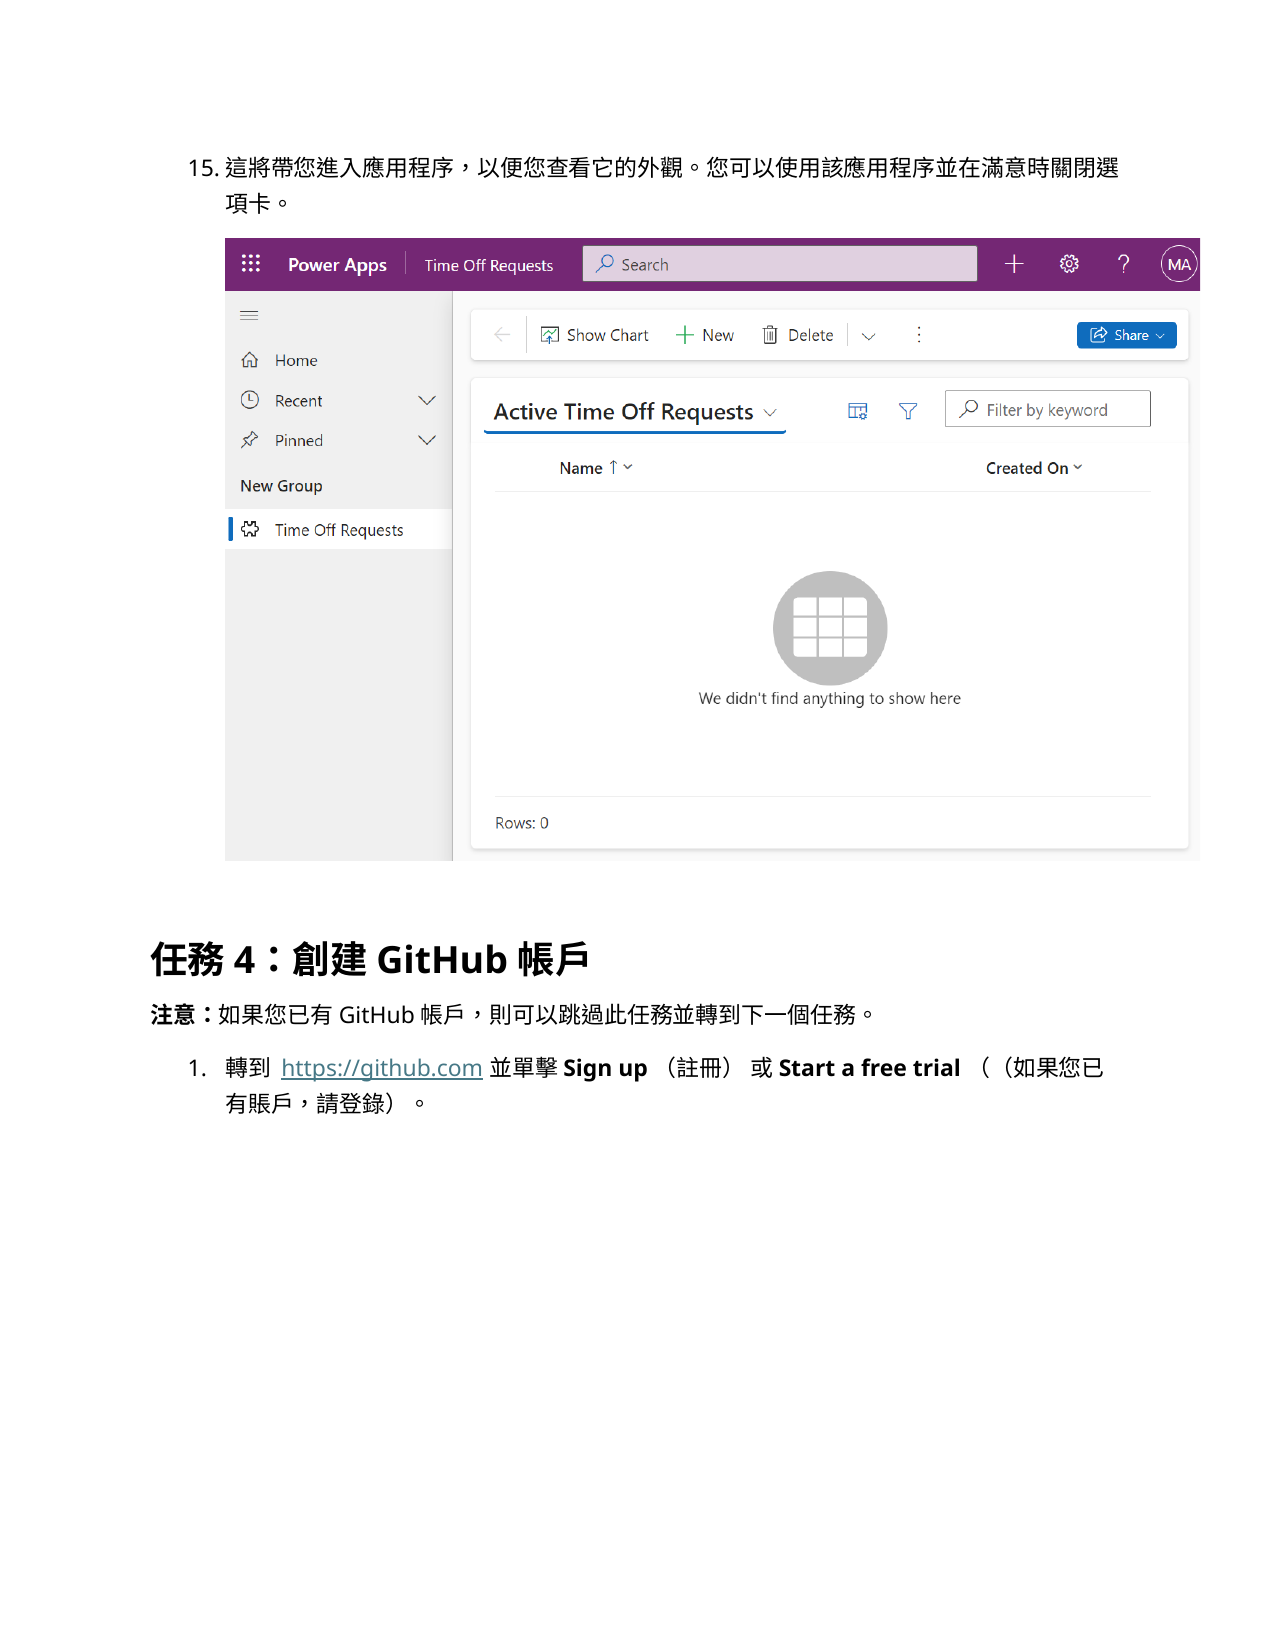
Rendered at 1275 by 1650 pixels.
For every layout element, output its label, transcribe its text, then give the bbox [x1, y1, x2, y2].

list 轉到 https://github.com 並單擊 Sign up （註冊） 或 Start a free trial （（如果您已有賬戶，請登錄）。 [187, 1049, 1125, 1119]
subtitle 任務 4：創建 GitHub 帳戶 [150, 930, 1125, 984]
text 注意：如果您已有 GitHub 帳戶，則可以跳過此任務並轉到下一個任務。 [150, 997, 1125, 1030]
picture [225, 238, 1200, 861]
list 這將帶您進入應用程序，以便您查看它的外觀。您可以使用該應用程序並在滿意時關閉選項卡。 [187, 150, 1125, 219]
